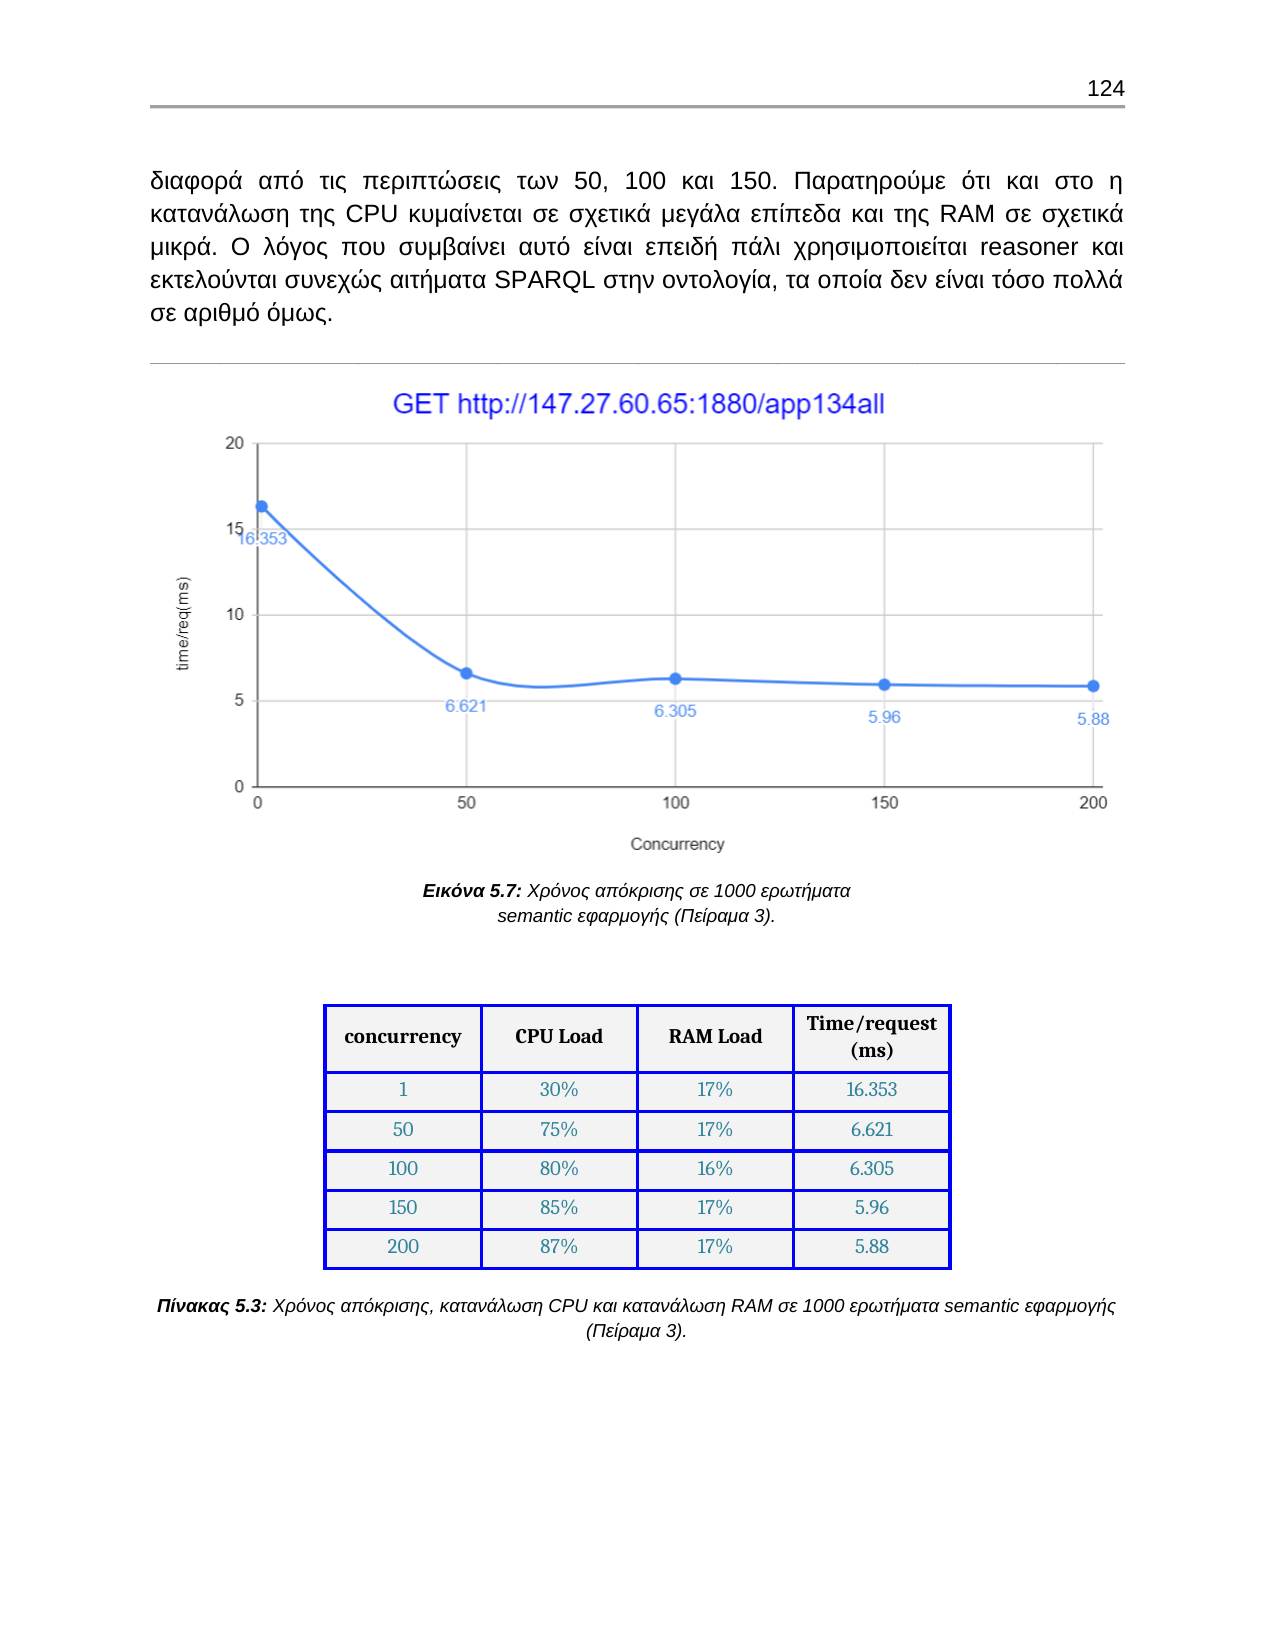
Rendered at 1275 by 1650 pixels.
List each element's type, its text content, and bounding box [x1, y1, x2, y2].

table_header Time/request (ms) [795, 1007, 948, 1071]
table_cell 16% [639, 1153, 792, 1189]
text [150, 166, 1125, 326]
table_header CPU Load [483, 1007, 636, 1071]
table_cell 1 [327, 1074, 480, 1110]
table_cell 6.621 [795, 1113, 948, 1149]
table_cell 16.353 [795, 1074, 948, 1110]
picture [150, 363, 1125, 877]
table_cell 150 [327, 1192, 480, 1228]
table_cell 85% [483, 1192, 636, 1228]
table_cell 100 [327, 1153, 480, 1189]
table_cell 80% [483, 1153, 636, 1189]
table_cell 30% [483, 1074, 636, 1110]
text semantic εφαρμογής (Πείραμα 3). [150, 905, 1125, 926]
table_cell 17% [639, 1113, 792, 1149]
table_cell 17% [639, 1231, 792, 1267]
table_cell 5.88 [795, 1231, 948, 1267]
text Πίνακας 5.3: Χρόνος απόκρισης, κατανάλωση CPU και κατανάλωση RAM σε 1000 ερωτήματα semantic εφαρμογής (Πείραμα 3). [150, 1295, 1125, 1341]
table_cell 17% [639, 1074, 792, 1110]
text Εικόνα 5.7: Χρόνος απόκρισης σε 1000 ερωτήματα [150, 880, 1125, 902]
table_header RAM Load [639, 1007, 792, 1071]
table_cell 6.305 [795, 1153, 948, 1189]
table_header concurrency [327, 1007, 480, 1071]
table_cell 87% [483, 1231, 636, 1267]
table_cell 17% [639, 1192, 792, 1228]
table_cell 75% [483, 1113, 636, 1149]
table_cell 5.96 [795, 1192, 948, 1228]
table_cell 200 [327, 1231, 480, 1267]
table_cell 50 [327, 1113, 480, 1149]
